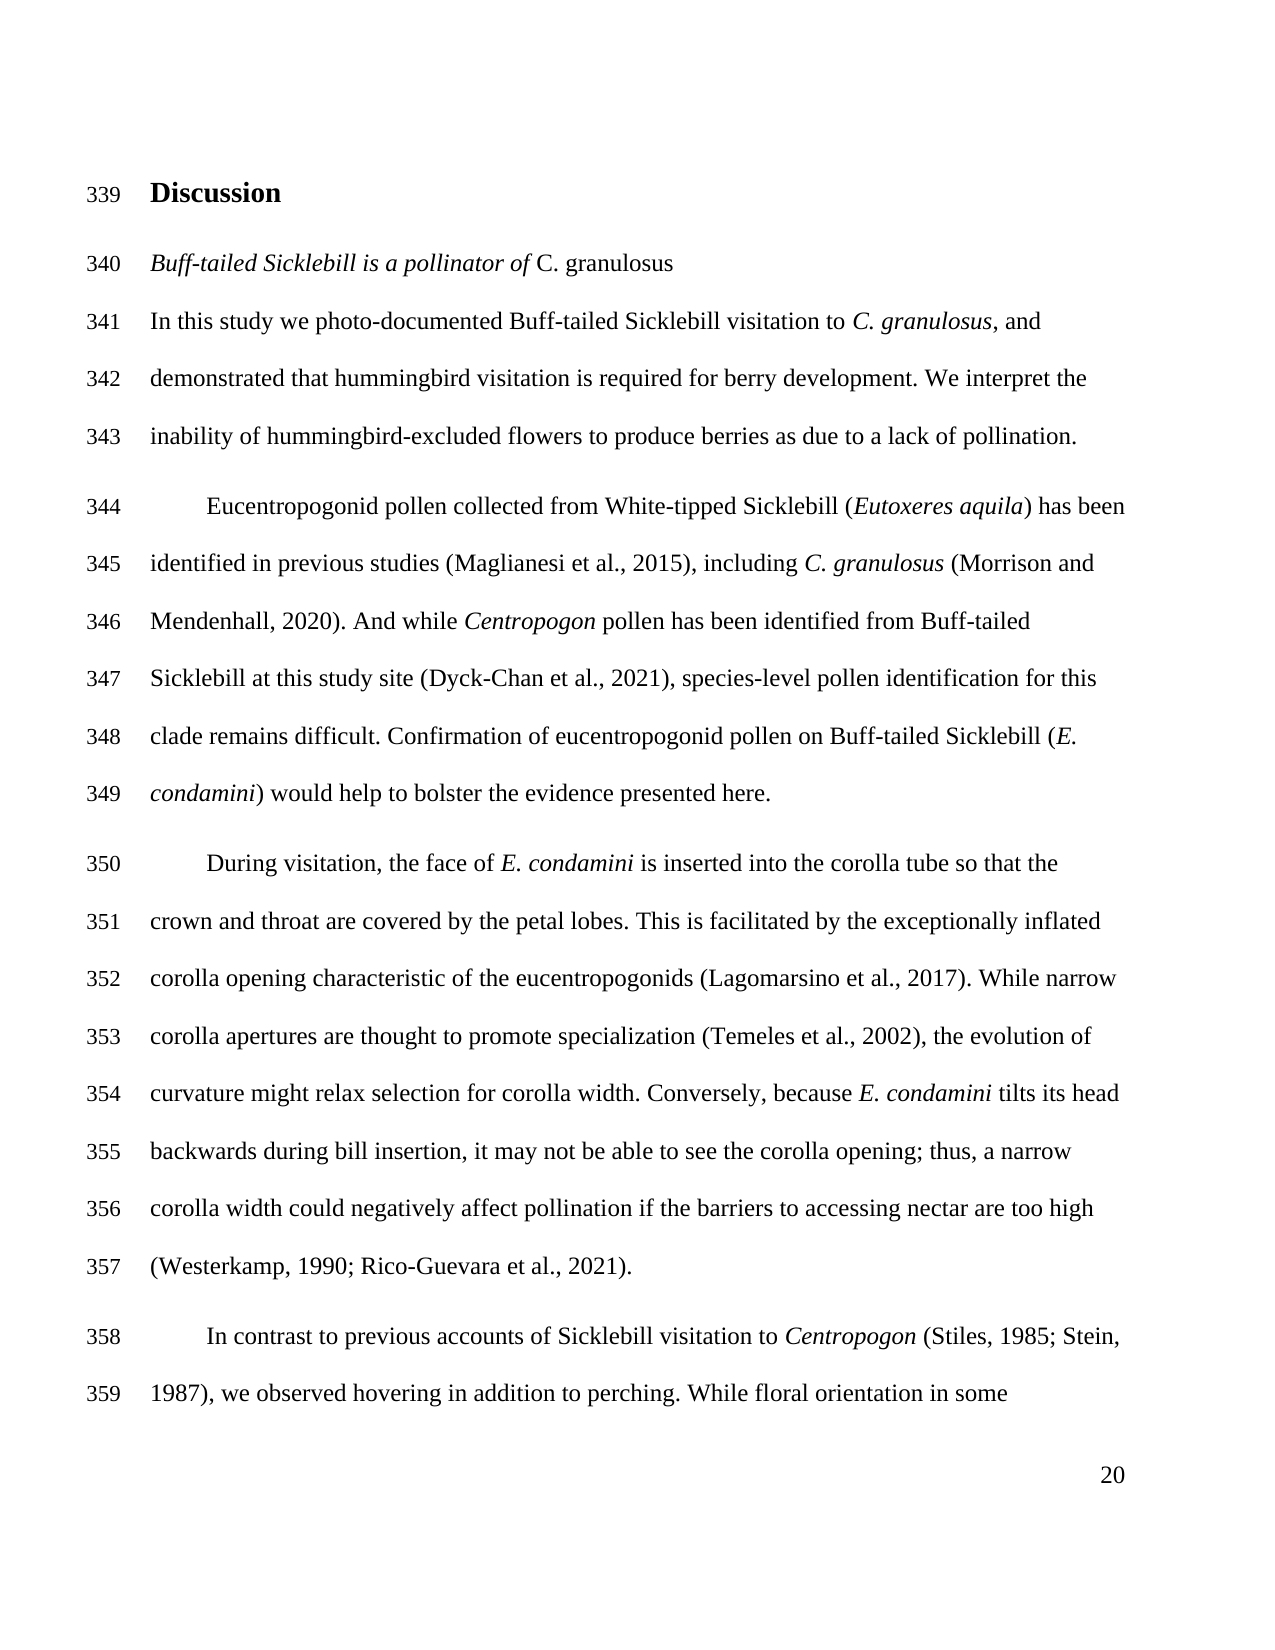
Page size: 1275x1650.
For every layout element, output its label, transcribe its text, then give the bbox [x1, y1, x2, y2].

text Eucentropogonid pollen collected from White-tipped Sicklebill (Eutoxeres aquila) has been identified in previous studies (Maglianesi et al., 2015), including C. granulosus (Morrison and Mendenhall, 2020). And while Centropogon pollen has been identified from Buff-tailed Sicklebill at this study site (Dyck-Chan et al., 2021), species-level pollen identification for this clade remains difficult. Confirmation of eucentropogonid pollen on Buff-tailed Sicklebill (E. condamini) would help to bolster the evidence presented here. [150, 491, 1125, 807]
text In this study we photo-documented Buff-tailed Sicklebill visitation to C. granulosus, and demonstrated that hummingbird visitation is required for berry development. We interpret the inability of hummingbird-excluded flowers to produce berries as due to a lack of pollination. [150, 306, 1125, 449]
subtitle Discussion [150, 175, 1125, 208]
text During visitation, the face of E. condamini is inserted into the corolla tube so that the crown and throat are covered by the petal lobes. This is facilitated by the exceptionally inflated corolla opening characteristic of the eucentropogonids (Lagomarsino et al., 2017). While narrow corolla apertures are thought to promote specialization (Temeles et al., 2002), the evolution of curvature might relax selection for corolla width. Conversely, because E. condamini tilts its head backwards during bill insertion, it may not be able to see the corolla opening; thus, a narrow corolla width could negatively affect pollination if the barriers to accessing nectar are too high (Westerkamp, 1990; Rico-Guevara et al., 2021). [150, 848, 1125, 1279]
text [150, 1321, 1125, 1407]
